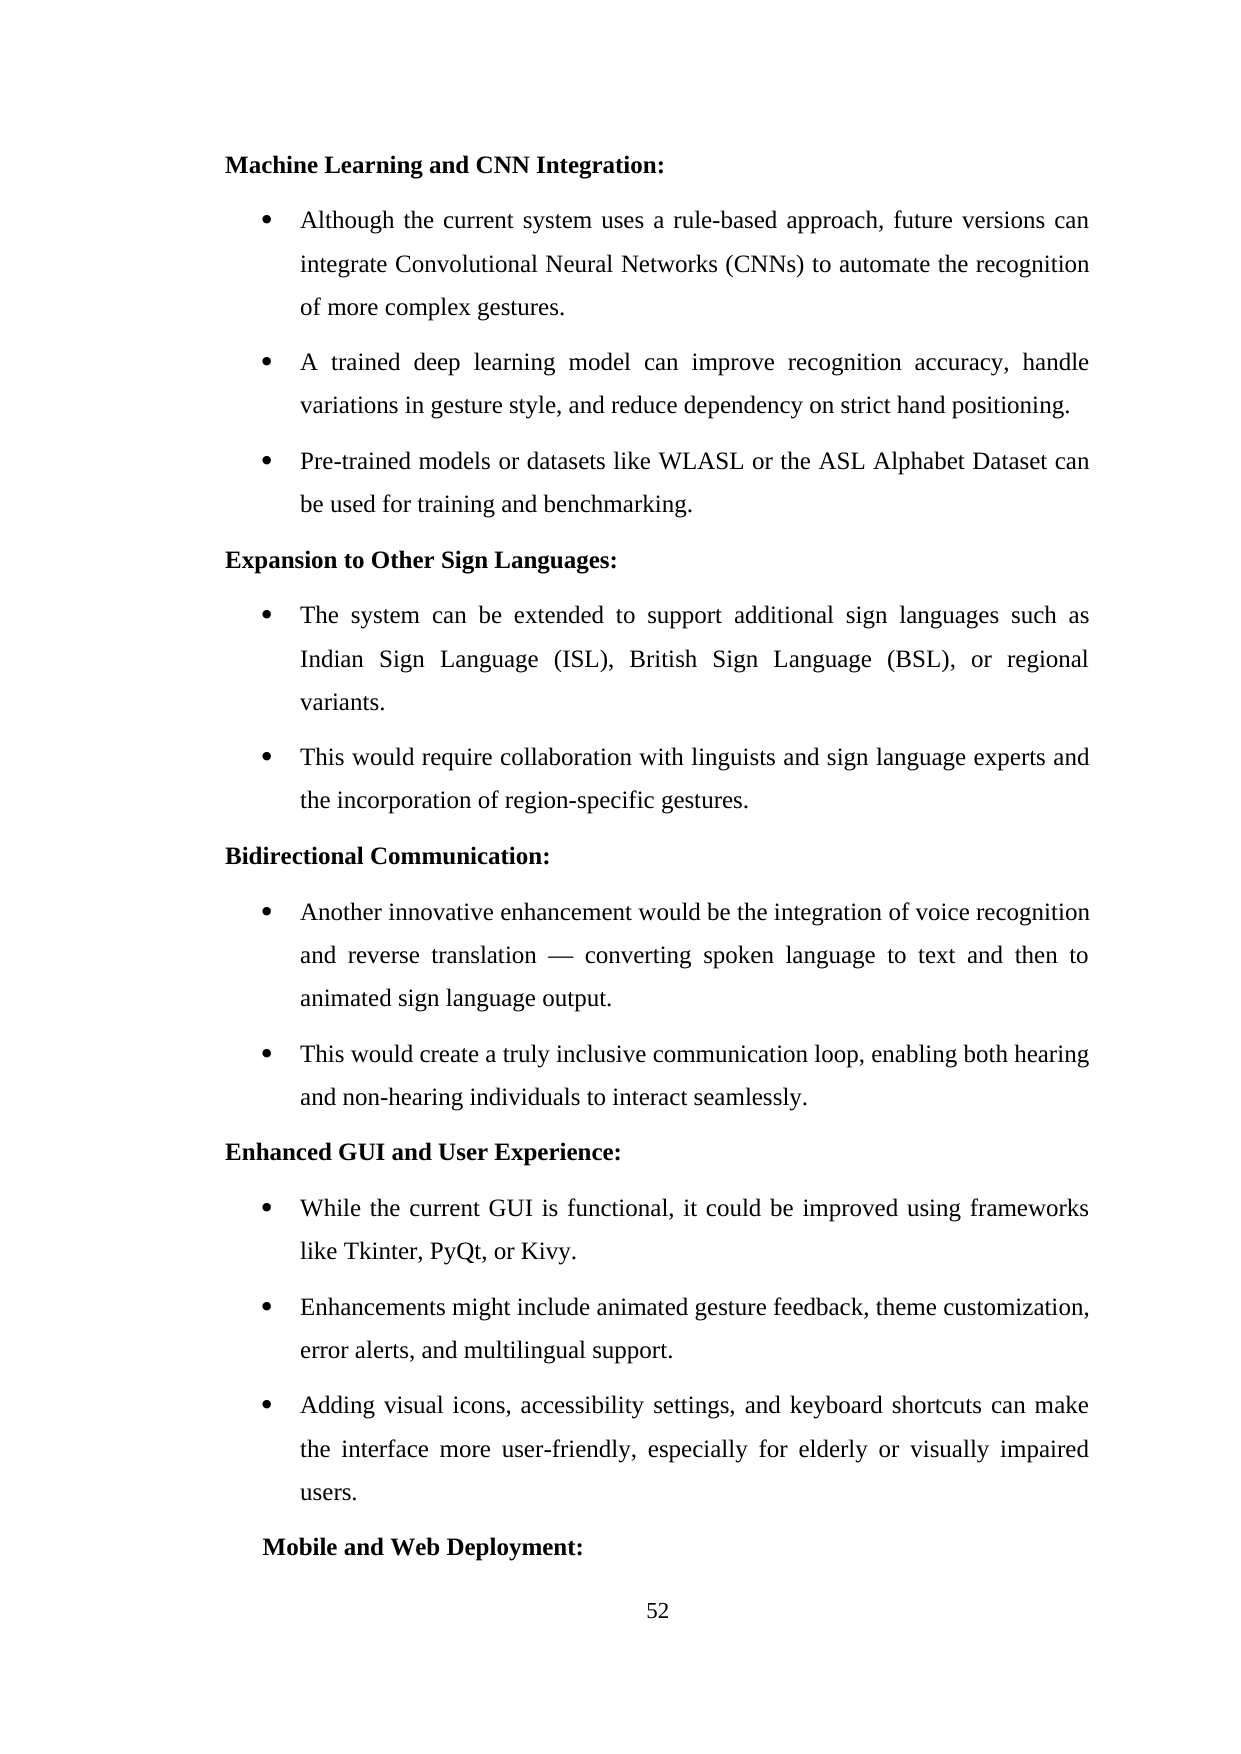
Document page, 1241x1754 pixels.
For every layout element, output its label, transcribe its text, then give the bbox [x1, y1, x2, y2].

list Enhancements might include animated gesture feedback, theme customization, error alerts, and multilingual support. [262, 1292, 1090, 1364]
text Expansion to Other Sign Languages: [225, 545, 1090, 574]
list The system can be extended to support additional sign languages such as Indian Sign Language (ISL), British Sign Language (BSL), or regional variants. [262, 601, 1090, 716]
text Enhanced GUI and User Experience: [225, 1137, 1090, 1166]
list A trained deep learning model can improve recognition accuracy, handle variations in gesture style, and reduce dependency on strict hand positioning. [262, 347, 1090, 419]
list This would require collaboration with linguists and sign language experts and the incorporation of region-specific gestures. [262, 742, 1090, 814]
list Adding visual icons, accessibility settings, and keyboard shortcuts can make the interface more user-friendly, especially for elderly or visually impaired users. [262, 1391, 1090, 1506]
list Another innovative enhancement would be the integration of voice recognition and reverse translation — converting spoken language to text and then to animated sign language output. [262, 897, 1090, 1012]
text Mobile and Web Deployment: [262, 1532, 1090, 1561]
text Machine Learning and CNN Integration: [225, 150, 1090, 179]
list This would create a truly inclusive communication loop, enabling both hearing and non-hearing individuals to interact seamlessly. [262, 1039, 1090, 1111]
text Bidirectional Communication: [225, 841, 1090, 870]
list While the current GUI is functional, it could be improved using frameworks like Tkinter, PyQt, or Kivy. [262, 1193, 1090, 1265]
list Pre-trained models or datasets like WLASL or the ASL Alphabet Dataset can be used for training and benchmarking. [262, 446, 1090, 518]
list Although the current system uses a rule-based approach, future versions can integrate Convolutional Neural Networks (CNNs) to automate the recognition of more complex gestures. [262, 206, 1090, 321]
